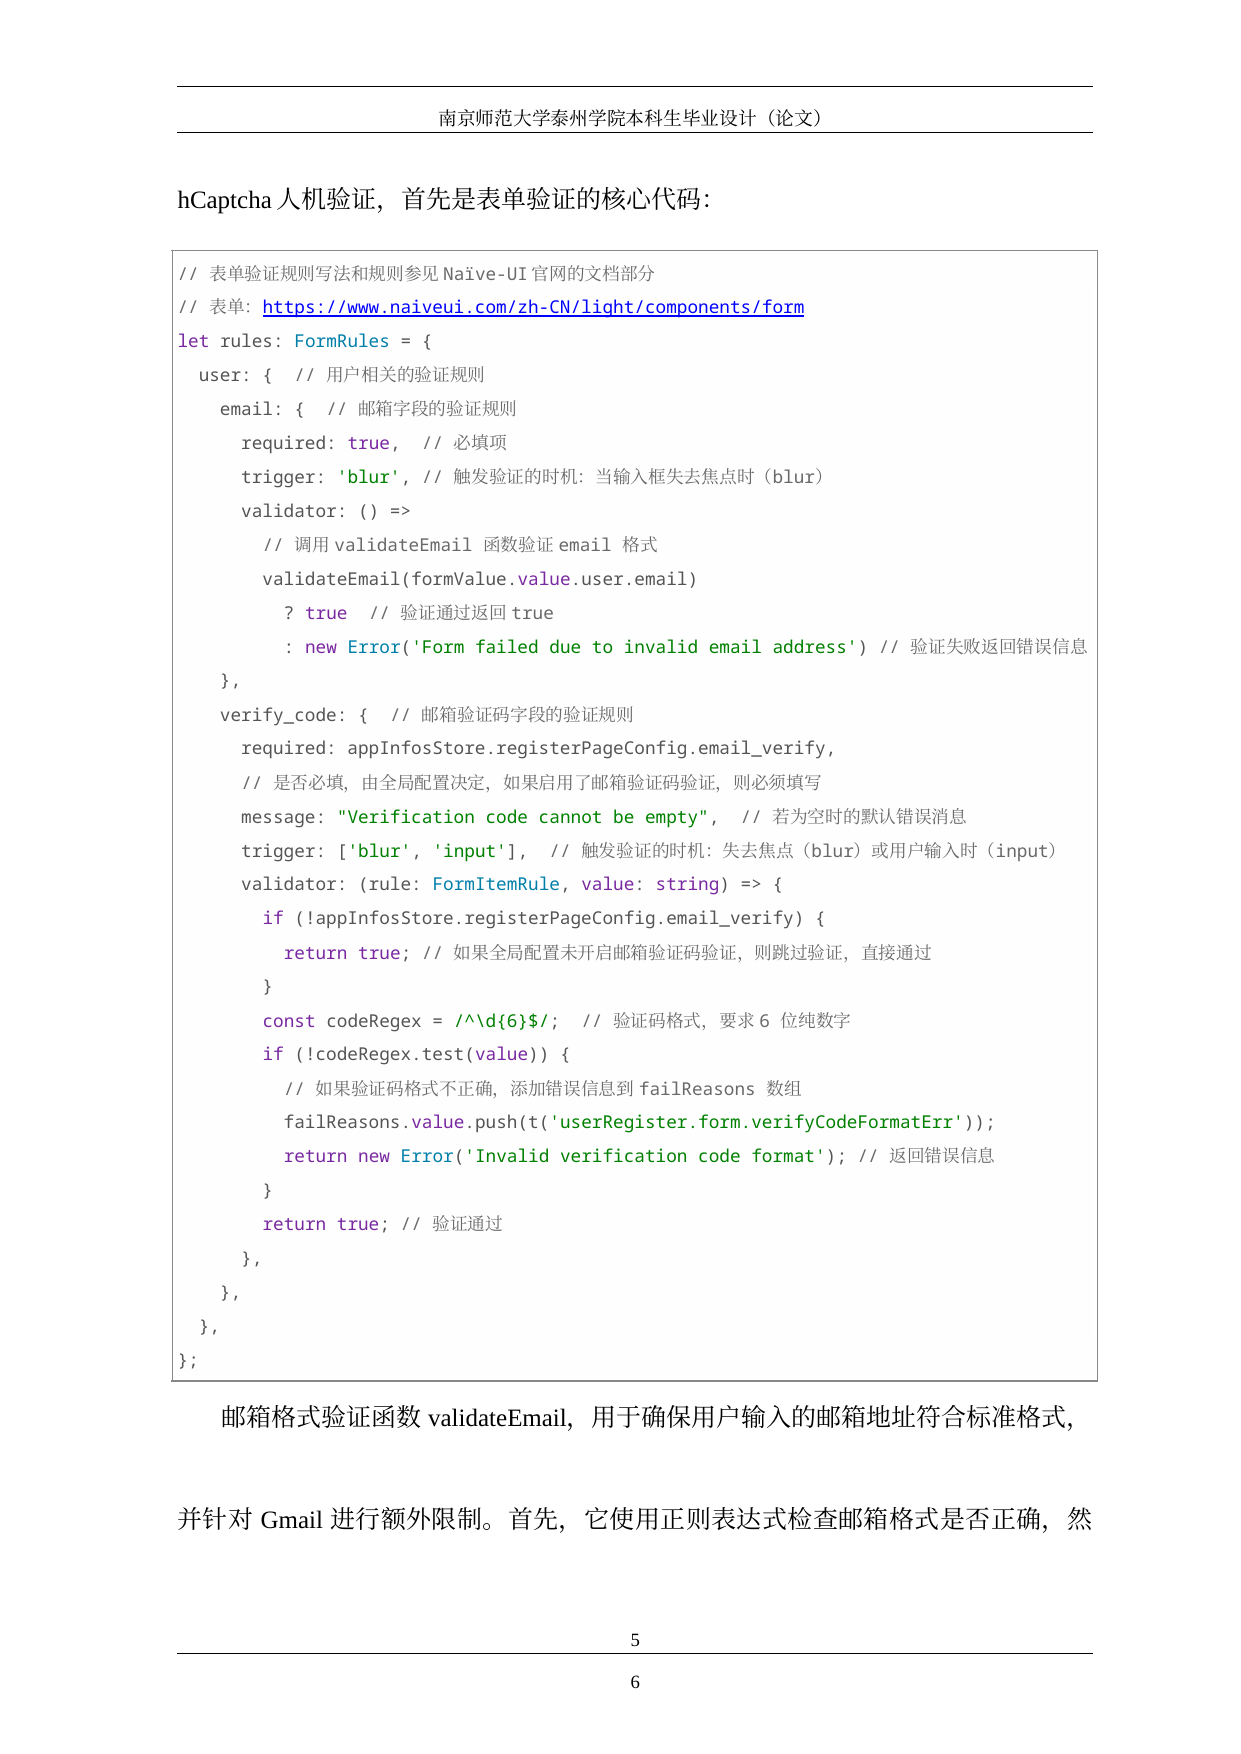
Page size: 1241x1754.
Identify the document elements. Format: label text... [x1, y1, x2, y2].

picture [327, 337, 331, 347]
text // 表单：https://www.naiveui.com/zh-CN/light/components/form [177, 289, 1093, 323]
text validateEmail(formValue.value.user.email) [177, 561, 1093, 595]
text failReasons.value.push(t('userRegister.form.verifyCodeFormatErr')); [177, 1104, 1093, 1138]
text return true; // 如果全局配置未开启邮箱验证码验证，则跳过验证，直接通过 [177, 934, 1093, 968]
text }, [177, 1240, 1093, 1274]
text validator: () => [177, 493, 1093, 527]
text required: true, // 必填项 [177, 425, 1093, 459]
text }, [177, 1308, 1093, 1336]
text if (!codeRegex.test(value)) { [177, 1036, 1093, 1070]
text } [177, 1172, 1093, 1206]
text // 如果验证码格式不正确，添加错误信息到 failReasons 数组 [177, 1070, 1093, 1104]
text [177, 164, 1093, 232]
text : new Error('Form failed due to invalid email address') // 验证失败返回错误信息 [177, 629, 1093, 663]
text // 表单验证规则写法和规则参见Naïve-UI官网的文档部分 [173, 251, 1097, 289]
text }, [177, 663, 1093, 697]
picture [465, 880, 469, 890]
text required: appInfosStore.registerPageConfig.email_verify, [177, 731, 1093, 765]
text validator: (rule: FormItemRule, value: string) => { [177, 867, 1093, 901]
text let rules: FormRules = { [177, 323, 1093, 357]
text user: { // 用户相关的验证规则 [177, 357, 1093, 391]
text // 是否必填，由全局配置决定，如果启用了邮箱验证码验证，则必须填写 [177, 765, 1093, 799]
text message: "Verification code cannot be empty", // 若为空时的默认错误消息 [177, 799, 1093, 833]
text trigger: 'blur', // 触发验证的时机：当输入框失去焦点时（blur） [177, 459, 1093, 493]
text const codeRegex = /^\d{6}$/; // 验证码格式，要求 6 位纯数字 [177, 1002, 1093, 1036]
text }, [177, 1274, 1093, 1308]
text // 调用 validateEmail 函数验证 email 格式 [177, 527, 1093, 561]
text trigger: ['blur', 'input'], // 触发验证的时机：失去焦点（blur）或用户输入时（input） [177, 833, 1093, 867]
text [177, 1382, 1093, 1552]
text if (!appInfosStore.registerPageConfig.email_verify) { [177, 901, 1093, 934]
text return new Error('Invalid verification code format'); // 返回错误信息 [177, 1138, 1093, 1172]
text ? true // 验证通过返回 true [177, 595, 1093, 629]
text }; [173, 1336, 1097, 1380]
text } [177, 968, 1093, 1002]
text email: { // 邮箱字段的验证规则 [177, 391, 1093, 425]
text verify_code: { // 邮箱验证码字段的验证规则 [177, 697, 1093, 731]
text return true; // 验证通过 [177, 1206, 1093, 1240]
